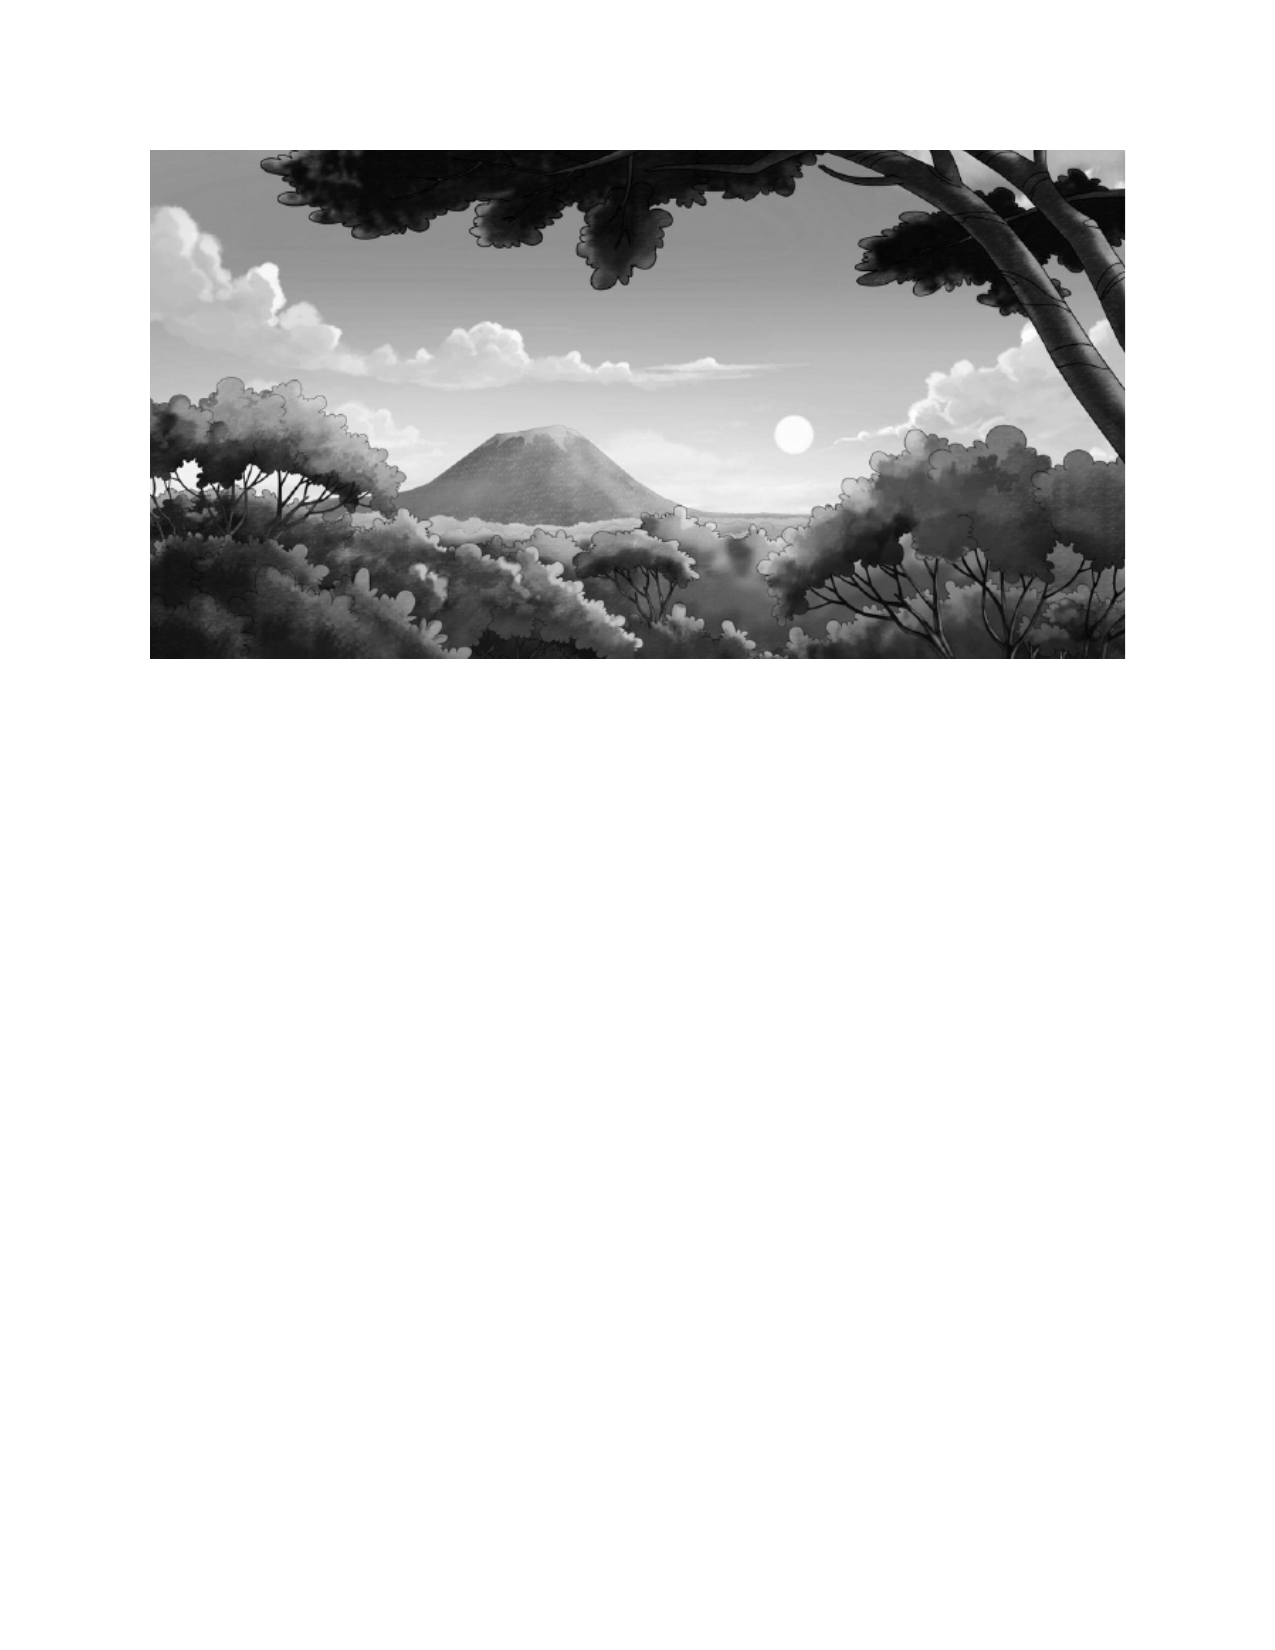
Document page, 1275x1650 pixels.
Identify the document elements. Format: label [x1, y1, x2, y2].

picture [150, 150, 1125, 659]
